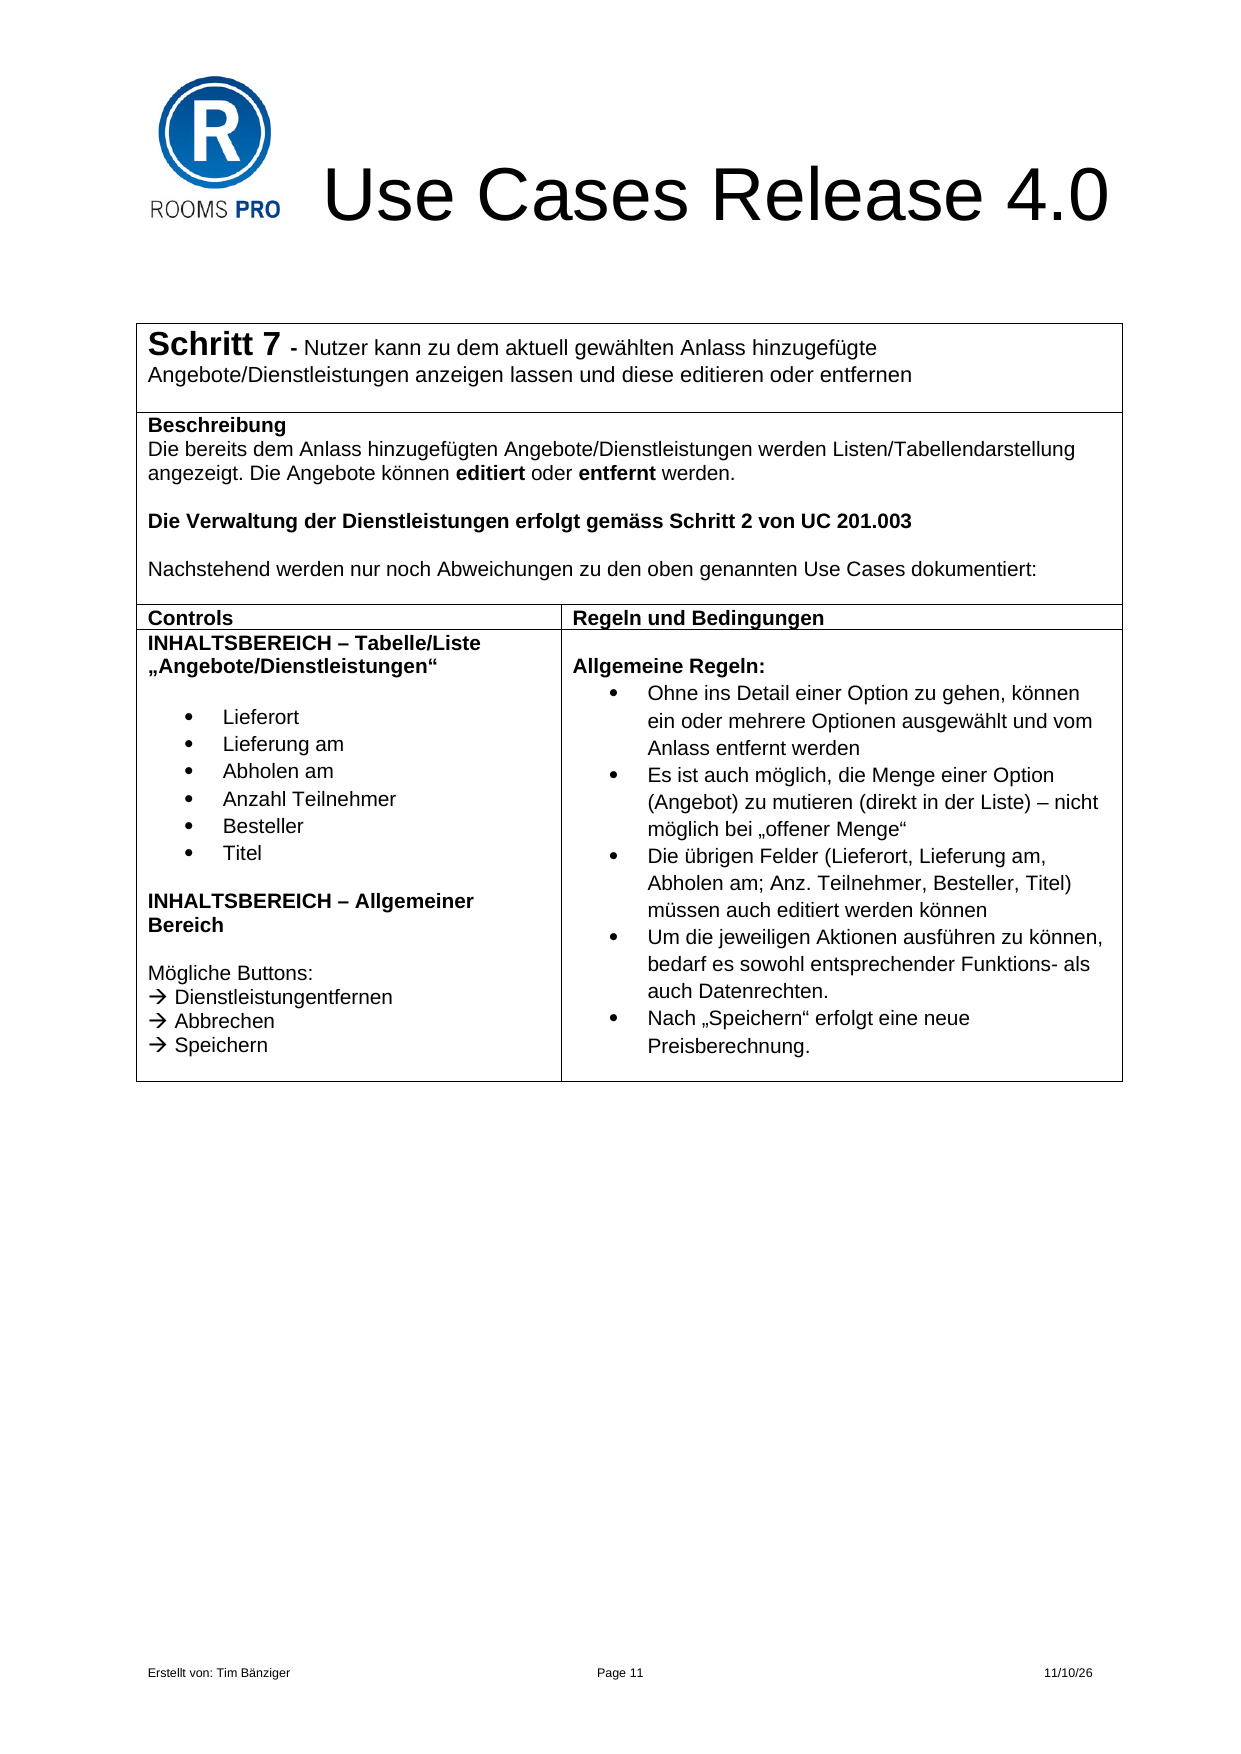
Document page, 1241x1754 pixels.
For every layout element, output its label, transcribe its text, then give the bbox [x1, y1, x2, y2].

table_header Schritt 7 - Nutzer kann zu dem aktuell gewählten Anlass hinzugefügte Angebote/Dienstleistungen anzeigen lassen und diese editieren oder entfernen [137, 324, 1122, 412]
picture [147, 73, 282, 221]
table_cell Regeln und Bedingungen [562, 605, 1122, 629]
table_cell Controls [137, 605, 561, 629]
table_cell INHALTSBEREICH – Tabelle/Liste „Angebote/Dienstleistungen“ INHALTSBEREICH – Allgemeiner Bereich Mögliche Buttons: entfernen Abbrechen Speichern [137, 630, 561, 1081]
table_cell Allgemeine Regeln: Ohne ins Detail einer Option zu gehen, können ein oder mehrere Optionen ausgewählt und vom Anlass entfernt werden Es ist auch möglich, die Menge einer Option (Angebot) zu mutieren (direkt in der Liste) – nicht möglich bei „offener Menge“ Um die jeweiligen Aktionen ausführen zu können, bedarf es sowohl entsprechender Funktions- als auch Datenrechten. Nach „Speichern“ erfolgt eine neue Preisberechnung. [562, 630, 1122, 1081]
table_cell Beschreibung Die bereits dem Anlass hinzugefügten Angebote/Dienstleistungen werden Listen/Tabellendarstellung angezeigt. Die Angebote können editiert oder entfernt werden. Die Verwaltung der Dienstleistungen erfolgt gemäss Schritt 2 von UC 201.003 Nachstehend werden nur noch Abweichungen zu den oben genannten Use Cases dokumentiert: [137, 413, 1122, 604]
